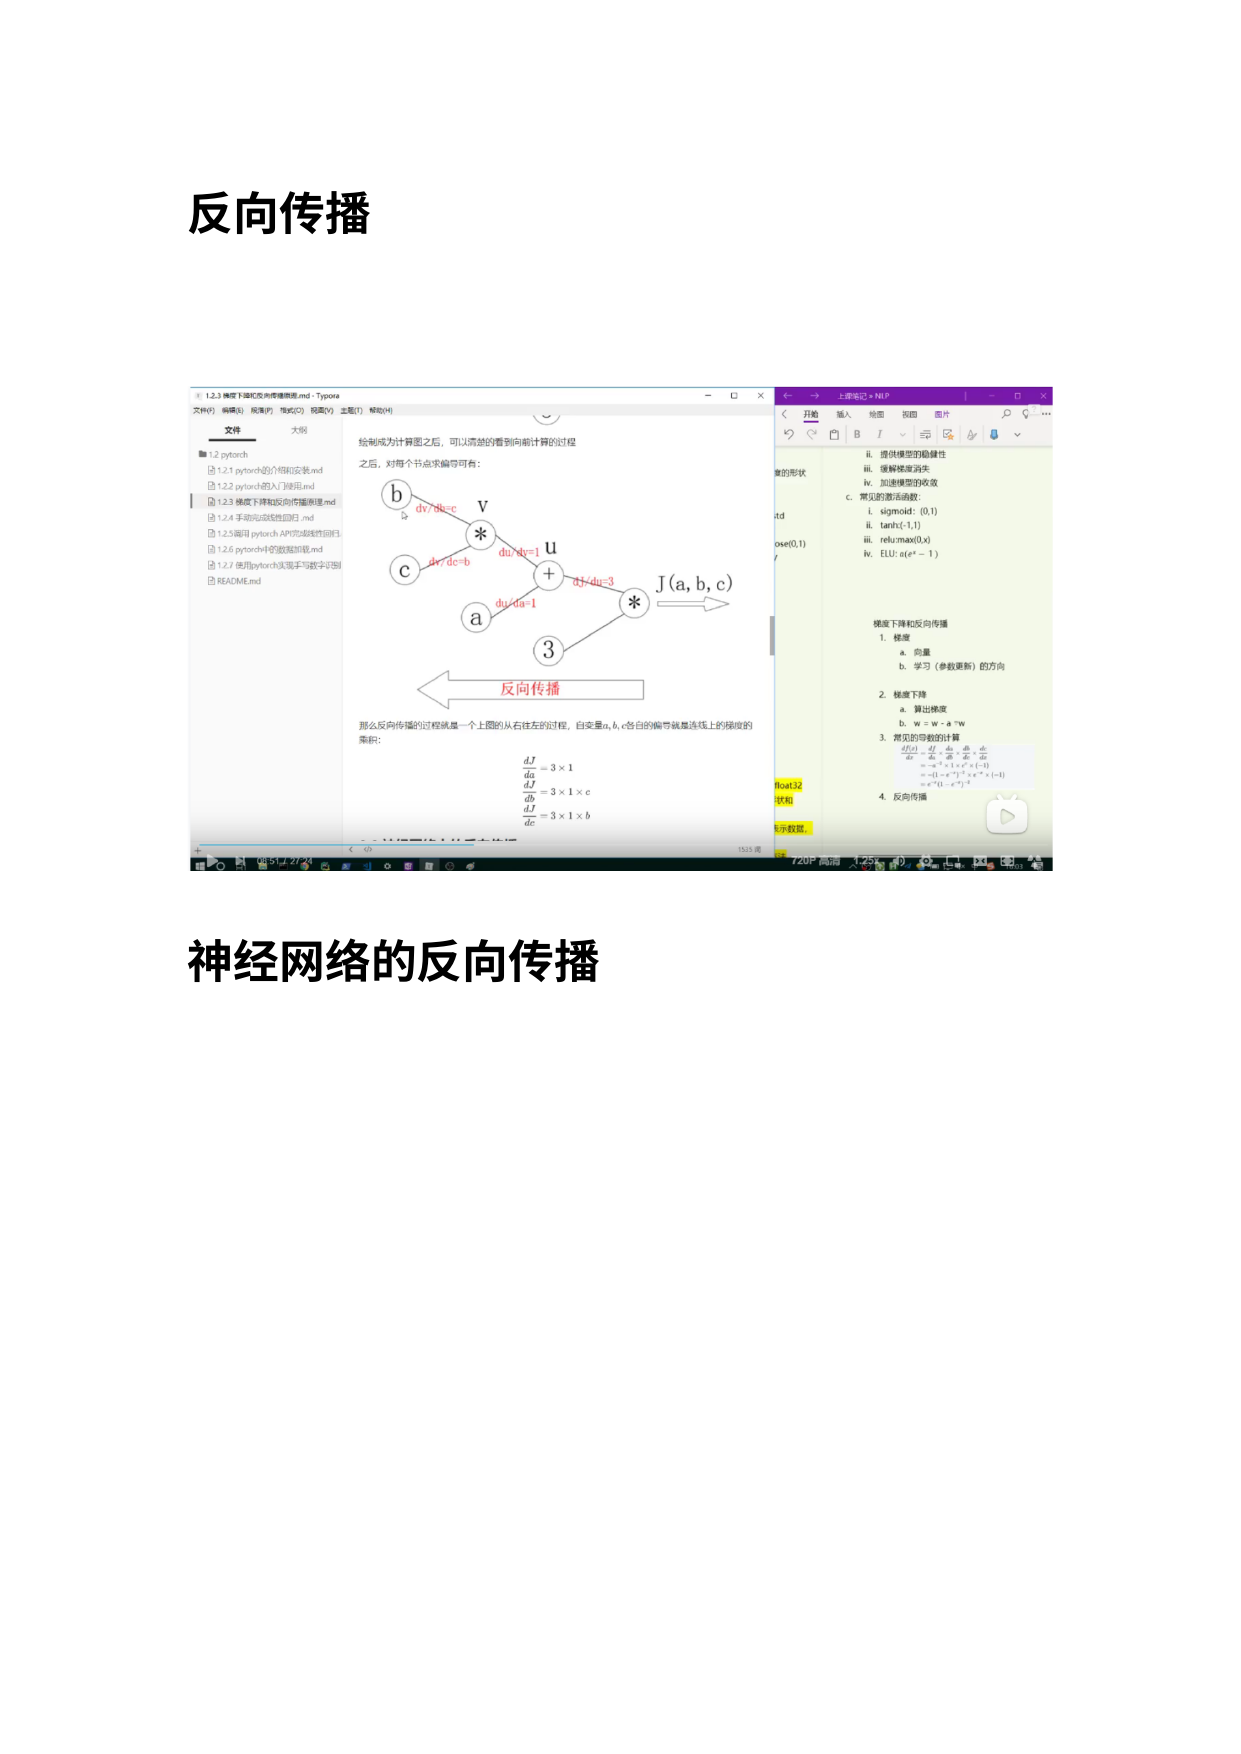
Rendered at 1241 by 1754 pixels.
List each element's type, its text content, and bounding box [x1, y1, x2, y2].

picture [187, 386, 1053, 871]
subtitle 反向传播 [187, 162, 1053, 259]
subtitle 神经网络的反向传播 [187, 909, 1053, 1007]
